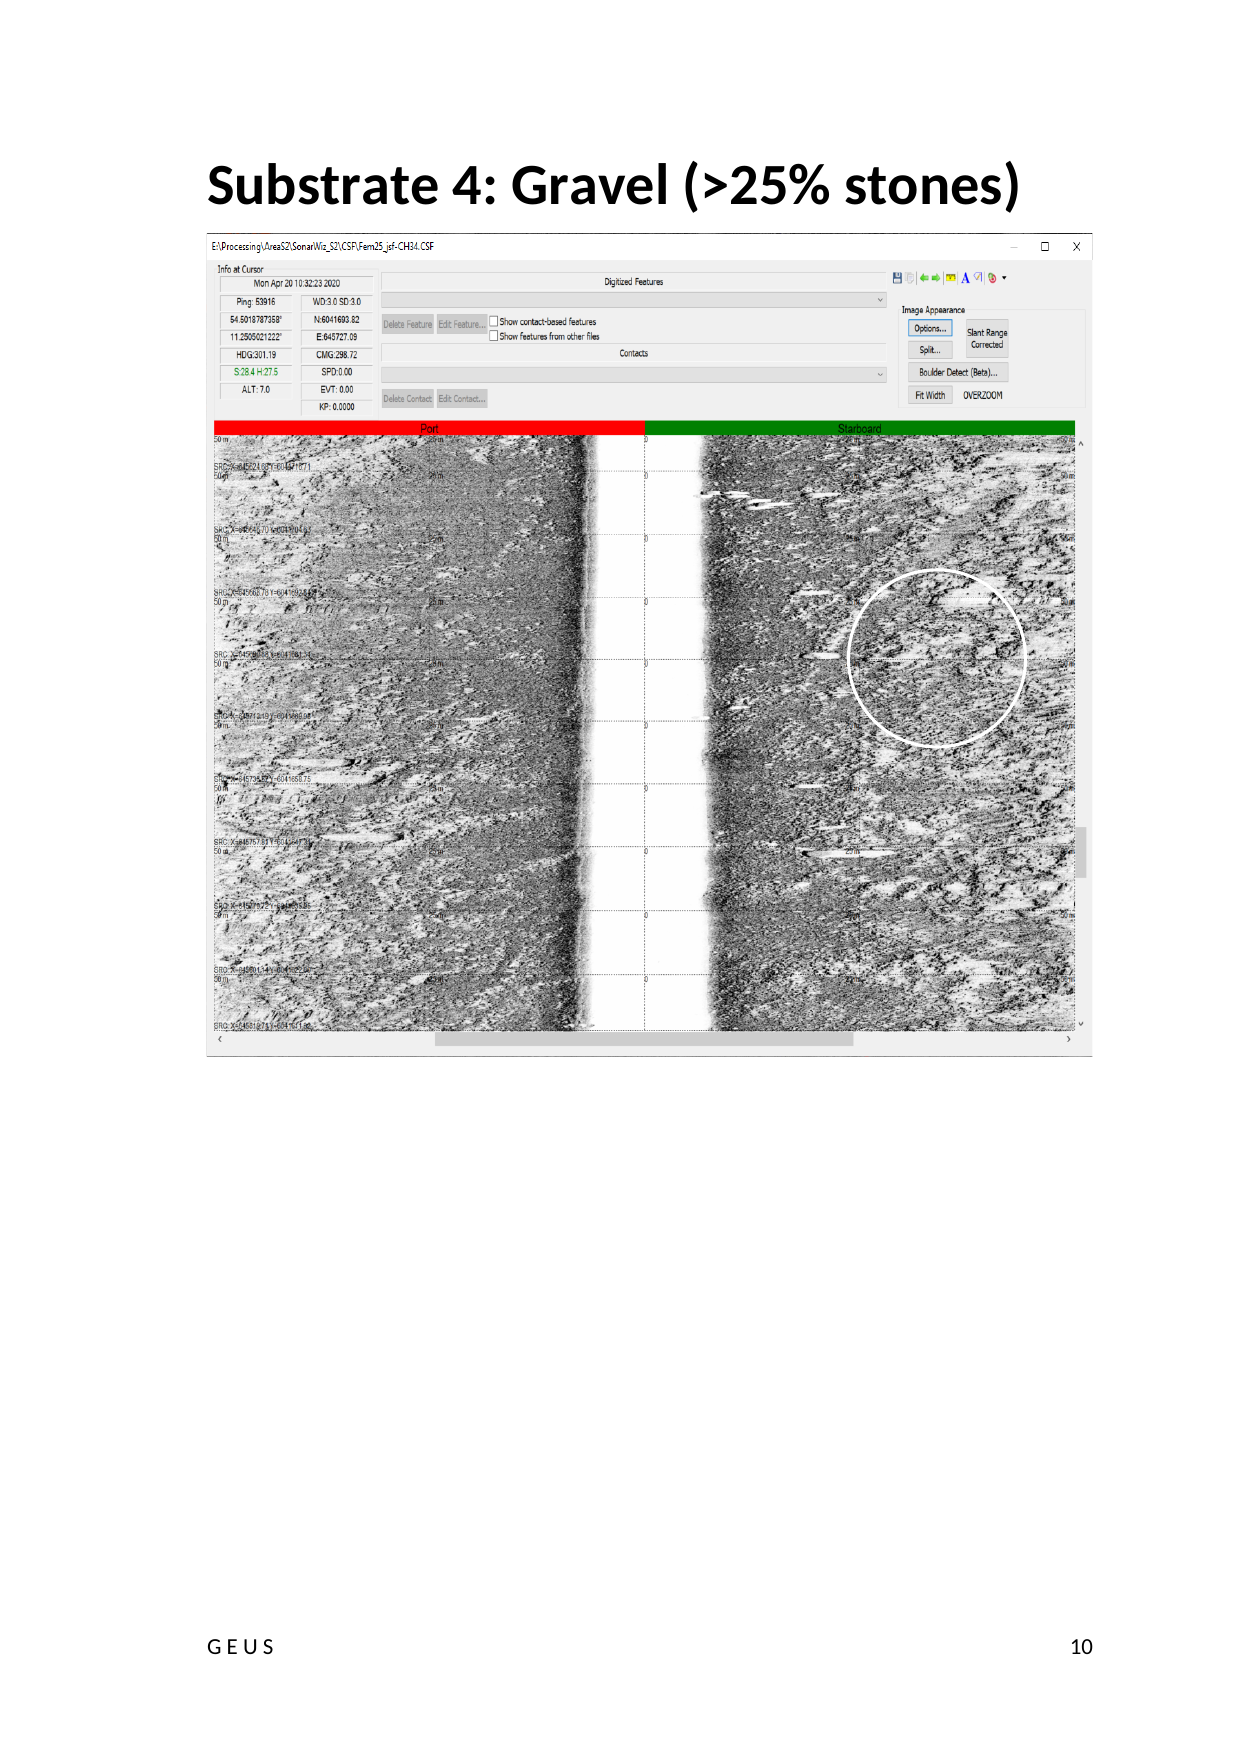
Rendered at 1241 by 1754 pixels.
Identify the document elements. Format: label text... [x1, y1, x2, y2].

text Substrate 4: Gravel (>25% stones) [207, 148, 1092, 219]
picture [206, 233, 1093, 1057]
